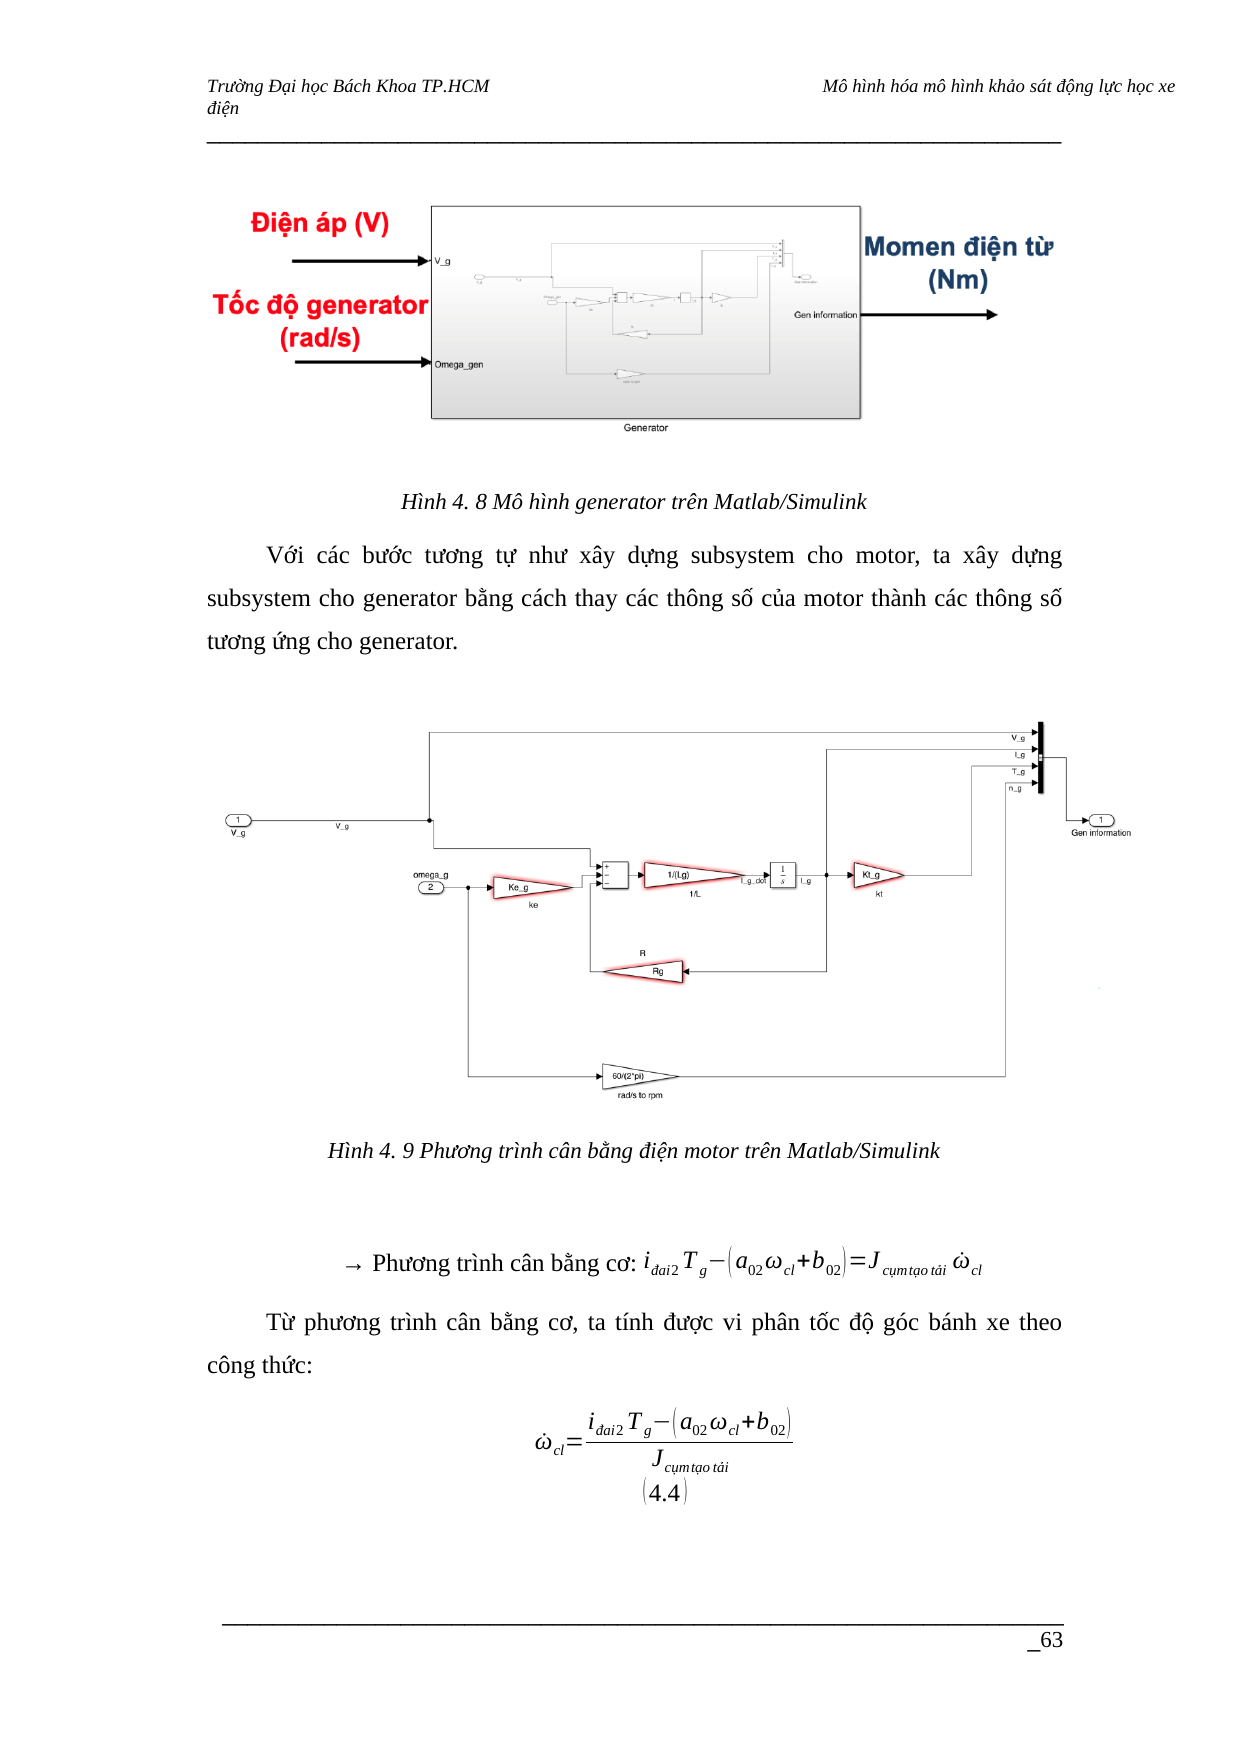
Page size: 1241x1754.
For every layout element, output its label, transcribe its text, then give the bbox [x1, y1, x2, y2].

text Hình 4. 8 Mô hình generator trên Matlab/Simulink [207, 488, 1063, 514]
picture [206, 681, 1147, 1110]
text Từ phương trình cân bằng cơ, ta tính được vi phân tốc độ góc bánh xe theo công thức: [207, 1307, 1063, 1379]
picture [206, 177, 1063, 460]
text → Phương trình cân bằng cơ: [282, 1245, 1063, 1280]
text Với các bước tương tự như xây dựng subsystem cho motor, ta xây dựng subsystem cho generator bằng cách thay các thông số của motor thành các thông số tương ứng cho generator. [207, 540, 1063, 655]
text Hình 4. 9 Phương trình cân bằng điện motor trên Matlab/Simulink [207, 1138, 1063, 1164]
